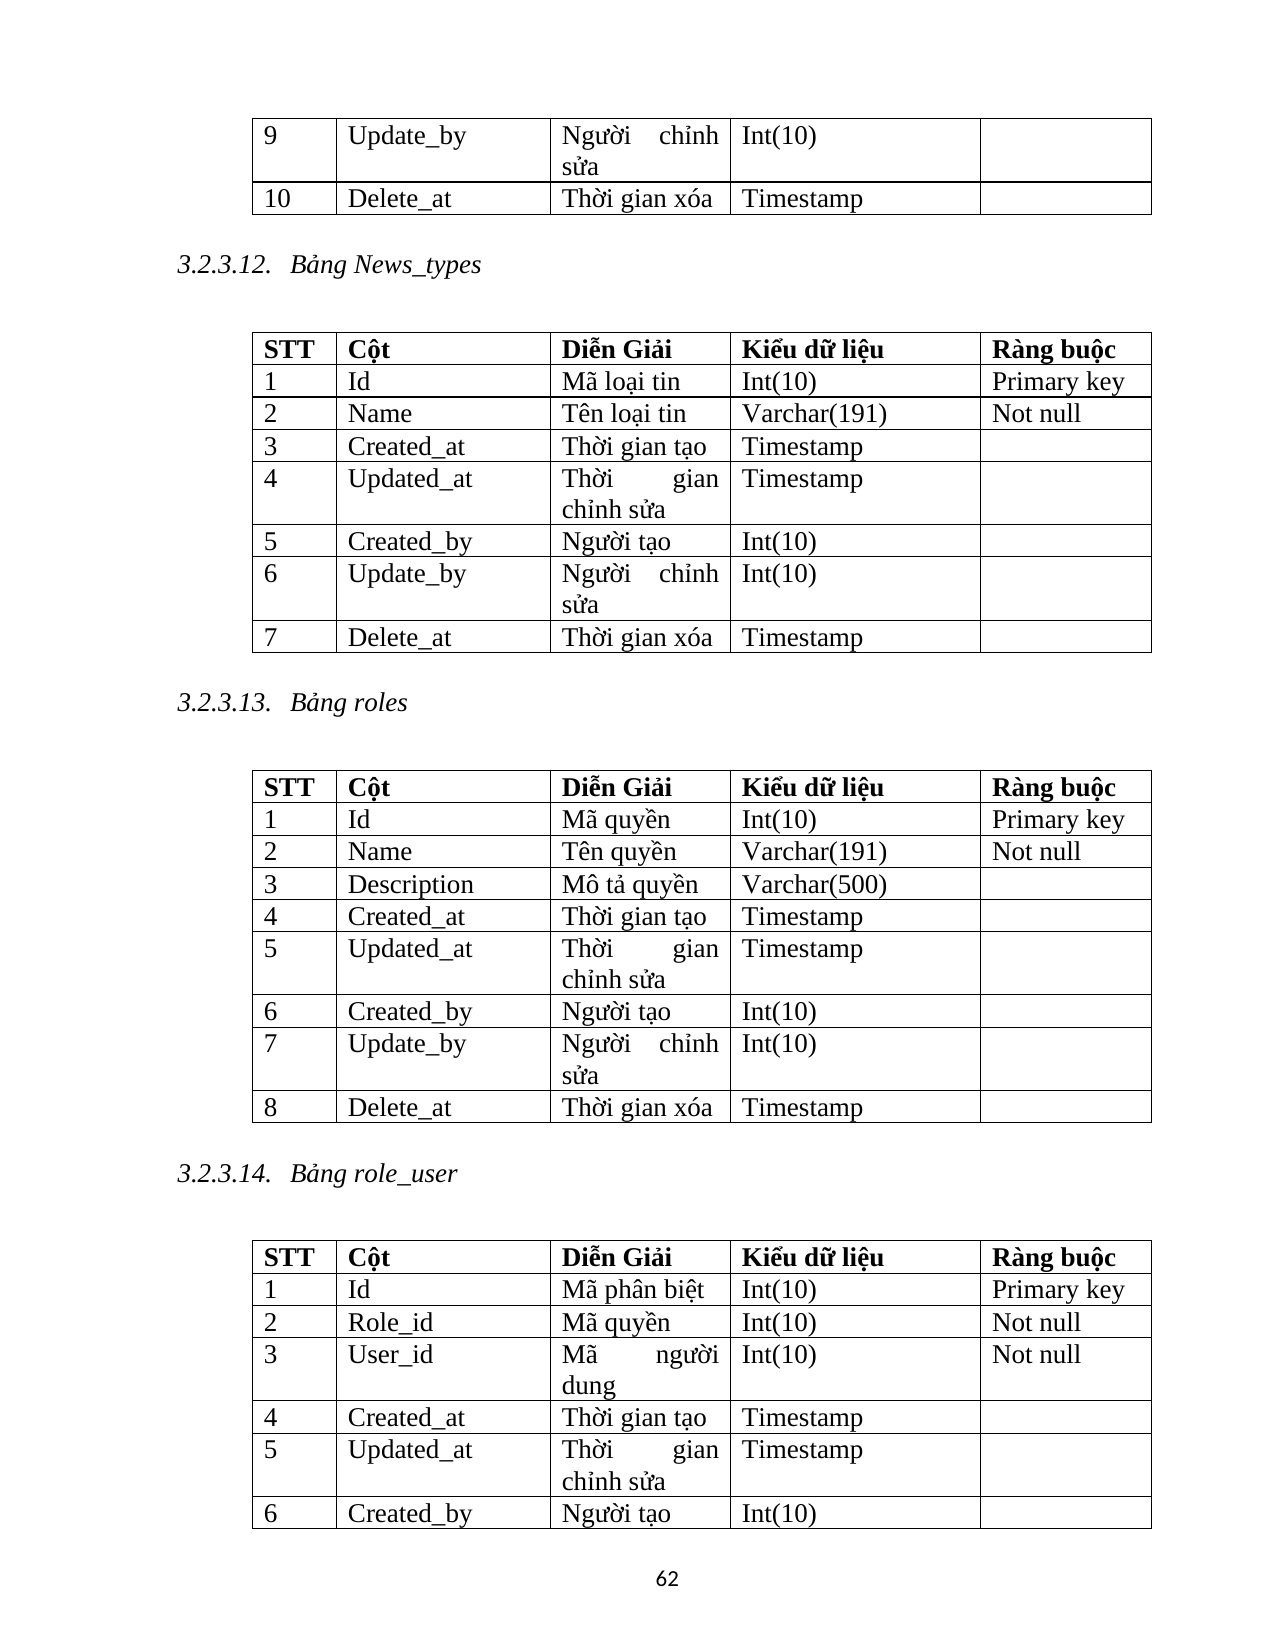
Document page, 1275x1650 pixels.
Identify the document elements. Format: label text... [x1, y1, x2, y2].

table_cell Int(10) [731, 995, 980, 1027]
table_cell [981, 430, 1151, 461]
table_cell 2 [253, 398, 336, 428]
table_cell Thời gian tạo [551, 1401, 730, 1432]
table_header STT [253, 771, 336, 802]
table_cell Delete_at [337, 183, 550, 214]
table_cell Created_at [337, 1401, 550, 1432]
table_cell Timestamp [731, 183, 980, 214]
table_cell Update_by [337, 557, 550, 619]
table_cell Int(10) [731, 119, 980, 181]
table_cell Update_by [337, 1028, 550, 1090]
table_cell Thời gian chỉnh sửa [551, 932, 730, 994]
table_cell Created_at [337, 900, 550, 931]
table_header Kiểu dữ liệu [731, 1241, 980, 1273]
table_cell Người chỉnh sửa [551, 1028, 730, 1090]
table_cell Thời gian xóa [551, 1091, 730, 1122]
table_cell 4 [253, 900, 336, 931]
table_cell Mã quyền [551, 803, 730, 834]
table_cell [981, 119, 1151, 181]
table_cell [981, 1028, 1151, 1090]
table_cell 4 [253, 462, 336, 524]
table_cell Thời gian chỉnh sửa [551, 462, 730, 524]
table_cell 1 [253, 365, 336, 396]
table_cell [981, 462, 1151, 524]
table_header Kiểu dữ liệu [731, 333, 980, 364]
table_cell Timestamp [731, 1401, 980, 1432]
table_cell [981, 621, 1151, 652]
table_cell 6 [253, 557, 336, 619]
table_cell [981, 1091, 1151, 1122]
table_cell 8 [253, 1091, 336, 1122]
table_cell Int(10) [731, 1497, 980, 1528]
table_cell 2 [253, 1306, 336, 1337]
table_cell Created_by [337, 525, 550, 556]
table_cell Delete_at [337, 621, 550, 652]
table_cell Description [337, 868, 550, 899]
table_cell Thời gian tạo [551, 900, 730, 931]
table_cell Int(10) [731, 1028, 980, 1090]
table_cell Timestamp [731, 430, 980, 461]
table_cell 2 [253, 836, 336, 867]
table_cell Tên quyền [551, 836, 730, 867]
table_header Cột [337, 1241, 550, 1273]
table_cell 4 [253, 1401, 336, 1432]
table_cell Role_id [337, 1306, 550, 1337]
table_cell Id [337, 365, 550, 396]
table_cell Update_by [337, 119, 550, 181]
list Bảng roles [177, 686, 1157, 717]
table_cell Timestamp [731, 462, 980, 524]
table_header Diễn Giải [551, 1241, 730, 1273]
table_cell Name [337, 398, 550, 428]
table_cell Not null [981, 398, 1151, 428]
table_cell Name [337, 836, 550, 867]
table_cell Int(10) [731, 1338, 980, 1400]
table_header Cột [337, 771, 550, 802]
table_cell Người tạo [551, 525, 730, 556]
table_cell Mã người dung [551, 1338, 730, 1400]
table_cell 5 [253, 932, 336, 994]
table_header Ràng buộc [981, 1241, 1151, 1273]
table_cell Int(10) [731, 557, 980, 619]
table_cell Int(10) [731, 803, 980, 834]
table_cell [981, 557, 1151, 619]
table_cell 7 [253, 621, 336, 652]
table_cell Updated_at [337, 462, 550, 524]
table_header STT [253, 333, 336, 364]
table_cell 6 [253, 1497, 336, 1528]
table_cell Primary key [981, 1274, 1151, 1305]
table_cell Người tạo [551, 995, 730, 1027]
table_cell Primary key [981, 365, 1151, 396]
table_cell [981, 525, 1151, 556]
table_cell Varchar(500) [731, 868, 980, 899]
table_cell 7 [253, 1028, 336, 1090]
table_cell Timestamp [731, 900, 980, 931]
table_cell Người chỉnh sửa [551, 557, 730, 619]
table_header Ràng buộc [981, 771, 1151, 802]
table_cell Mã phân biệt [551, 1274, 730, 1305]
table_cell Thời gian tạo [551, 430, 730, 461]
table_cell 3 [253, 430, 336, 461]
table_cell Updated_at [337, 932, 550, 994]
table_cell Người chỉnh sửa [551, 119, 730, 181]
table_cell Created_at [337, 430, 550, 461]
table_cell Int(10) [731, 1306, 980, 1337]
table_header STT [253, 1241, 336, 1273]
table_header Diễn Giải [551, 333, 730, 364]
table_cell Created_by [337, 995, 550, 1027]
table_cell Varchar(191) [731, 836, 980, 867]
table_cell 10 [253, 183, 336, 214]
table_cell [981, 932, 1151, 994]
table_cell Người tạo [551, 1497, 730, 1528]
table_cell Thời gian chỉnh sửa [551, 1434, 730, 1496]
table_cell 6 [253, 995, 336, 1027]
table_cell Mã loại tin [551, 365, 730, 396]
table_cell Not null [981, 1306, 1151, 1337]
table_cell Int(10) [731, 1274, 980, 1305]
table_cell Primary key [981, 803, 1151, 834]
table_cell Id [337, 803, 550, 834]
table_cell User_id [337, 1338, 550, 1400]
table_cell Timestamp [731, 1091, 980, 1122]
list Bảng News_types [177, 248, 1157, 279]
table_cell 1 [253, 1274, 336, 1305]
table_cell [981, 868, 1151, 899]
table_cell Updated_at [337, 1434, 550, 1496]
table_cell Mã quyền [551, 1306, 730, 1337]
table_cell Created_by [337, 1497, 550, 1528]
table_cell Delete_at [337, 1091, 550, 1122]
table_cell 9 [253, 119, 336, 181]
table_header Diễn Giải [551, 771, 730, 802]
table_cell Not null [981, 1338, 1151, 1400]
table_cell [981, 1497, 1151, 1528]
table_cell Mô tả quyền [551, 868, 730, 899]
table_cell [981, 900, 1151, 931]
table_cell Id [337, 1274, 550, 1305]
table_cell Timestamp [731, 1434, 980, 1496]
table_cell Tên loại tin [551, 398, 730, 428]
table_cell [981, 183, 1151, 214]
table_cell 1 [253, 803, 336, 834]
list Bảng role_user [177, 1157, 1157, 1188]
table_cell [981, 1434, 1151, 1496]
table_cell 5 [253, 1434, 336, 1496]
table_header Cột [337, 333, 550, 364]
table_cell Varchar(191) [731, 398, 980, 428]
table_cell [981, 1401, 1151, 1432]
table_cell Int(10) [731, 365, 980, 396]
table_cell Thời gian xóa [551, 621, 730, 652]
table_header Kiểu dữ liệu [731, 771, 980, 802]
table_header Ràng buộc [981, 333, 1151, 364]
table_cell 3 [253, 1338, 336, 1400]
table_cell Thời gian xóa [551, 183, 730, 214]
table_cell Int(10) [731, 525, 980, 556]
table_cell Timestamp [731, 621, 980, 652]
table_cell [981, 995, 1151, 1027]
table_cell Timestamp [731, 932, 980, 994]
table_cell 3 [253, 868, 336, 899]
table_cell Not null [981, 836, 1151, 867]
table_cell 5 [253, 525, 336, 556]
